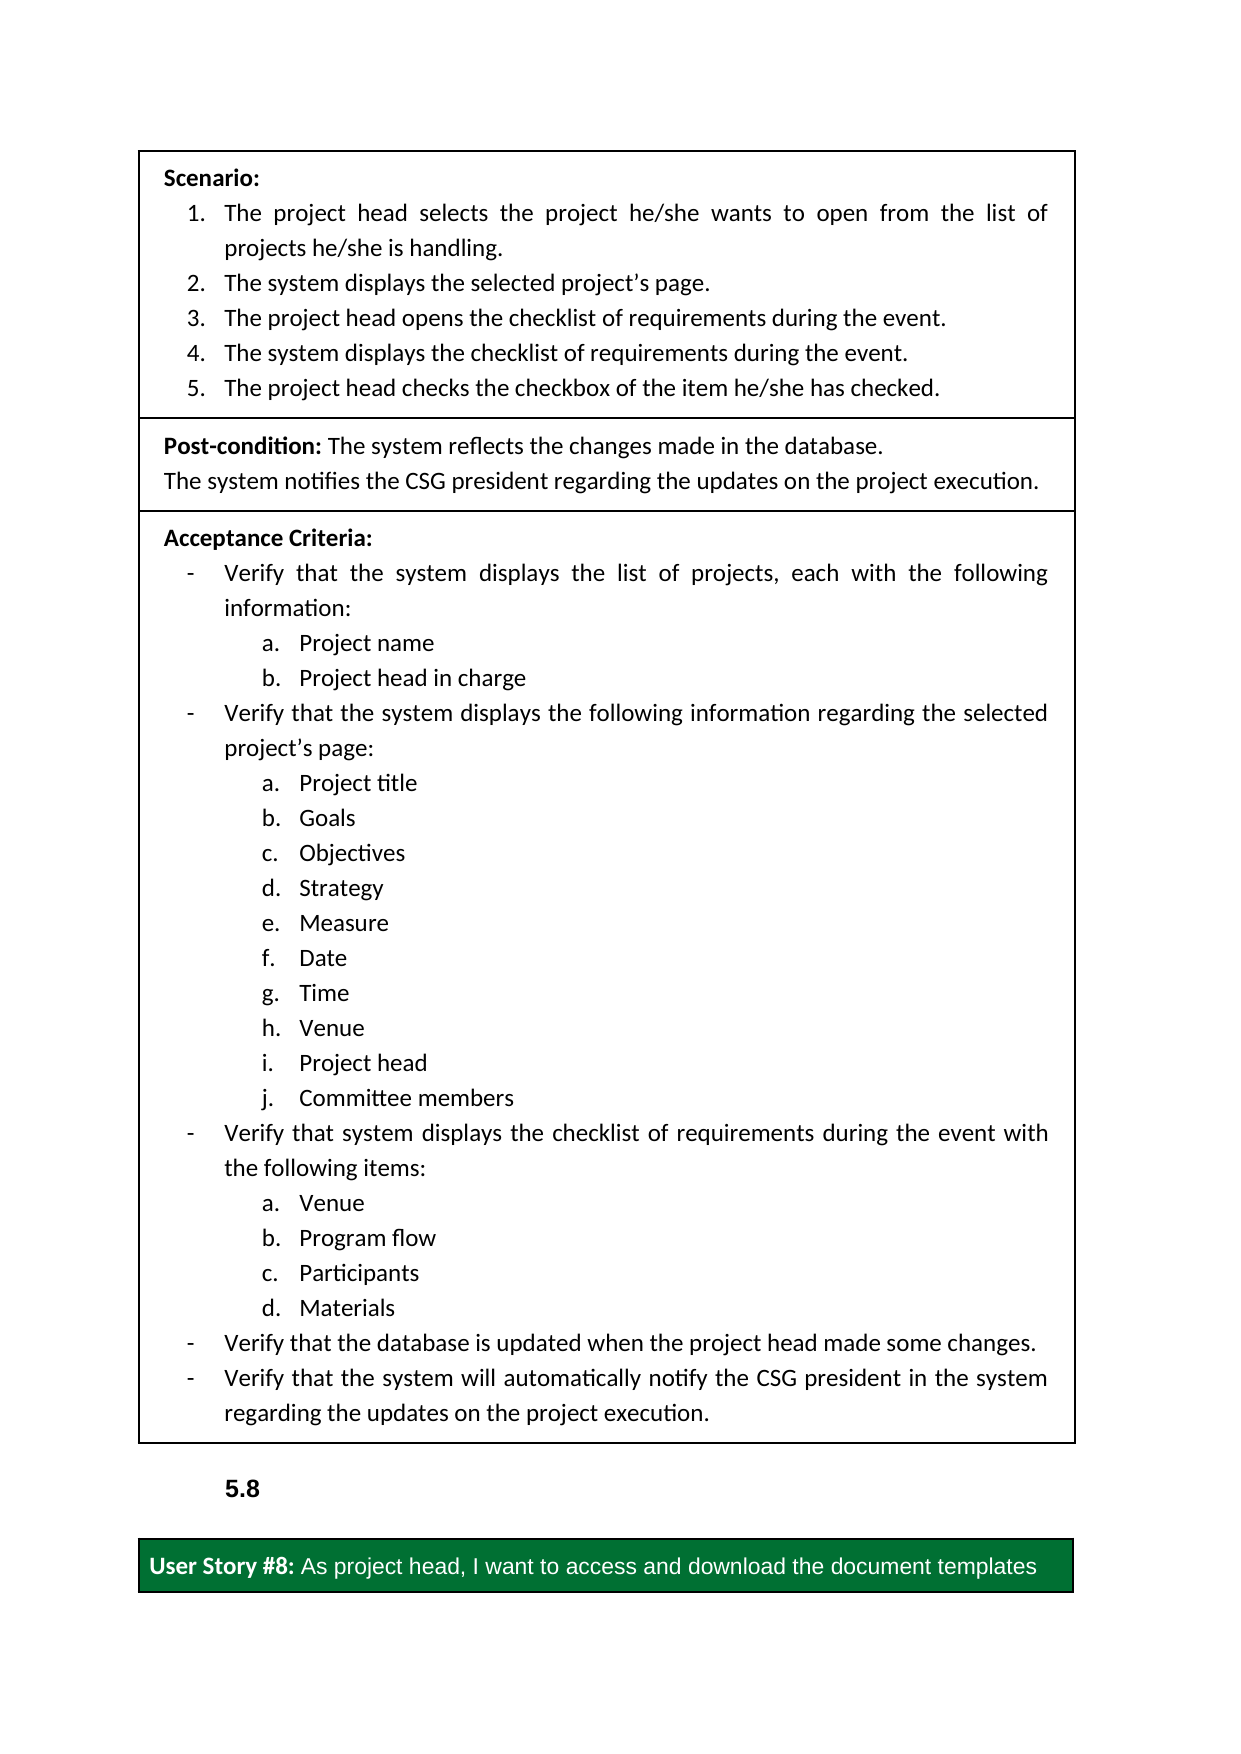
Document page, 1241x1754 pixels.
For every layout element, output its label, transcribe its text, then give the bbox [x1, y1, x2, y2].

table_cell Post-condition: The system reflects the changes made in the database. The system notifies the CSG president regarding the updates on the project execution. [140, 419, 1074, 509]
table_cell Scenario: 1. The project head selects the project he/she wants to open from the list of projects he/she is handling. 2. The system displays the selected project’s page. 3. The project head opens the checklist of requirements during the event. 4. The system displays the checklist of requirements during the event. 5. The project head checks the checkbox of the item he/she has checked. [140, 152, 1074, 417]
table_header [140, 1540, 1072, 1591]
text 5.8 [150, 1474, 1087, 1503]
table_cell Acceptance Criteria: - Verify that the system displays the list of projects, each with the following information: a. Project name b. Project head in charge - Verify that the system displays the following information regarding the selected project’s page: a. Project title b. Goals c. Objectives d. Strategy e. Measure f. Date g. Time h. Venue i. Project head j. Committee members - Verify that system displays the checklist of requirements during the event with the following items: a. Venue b. Program flow c. Participants d. Materials - Verify that the database is updated when the project head made some changes. - Verify that the system will automatically notify the CSG president in the system regarding the updates on the project execution. [140, 512, 1074, 1442]
